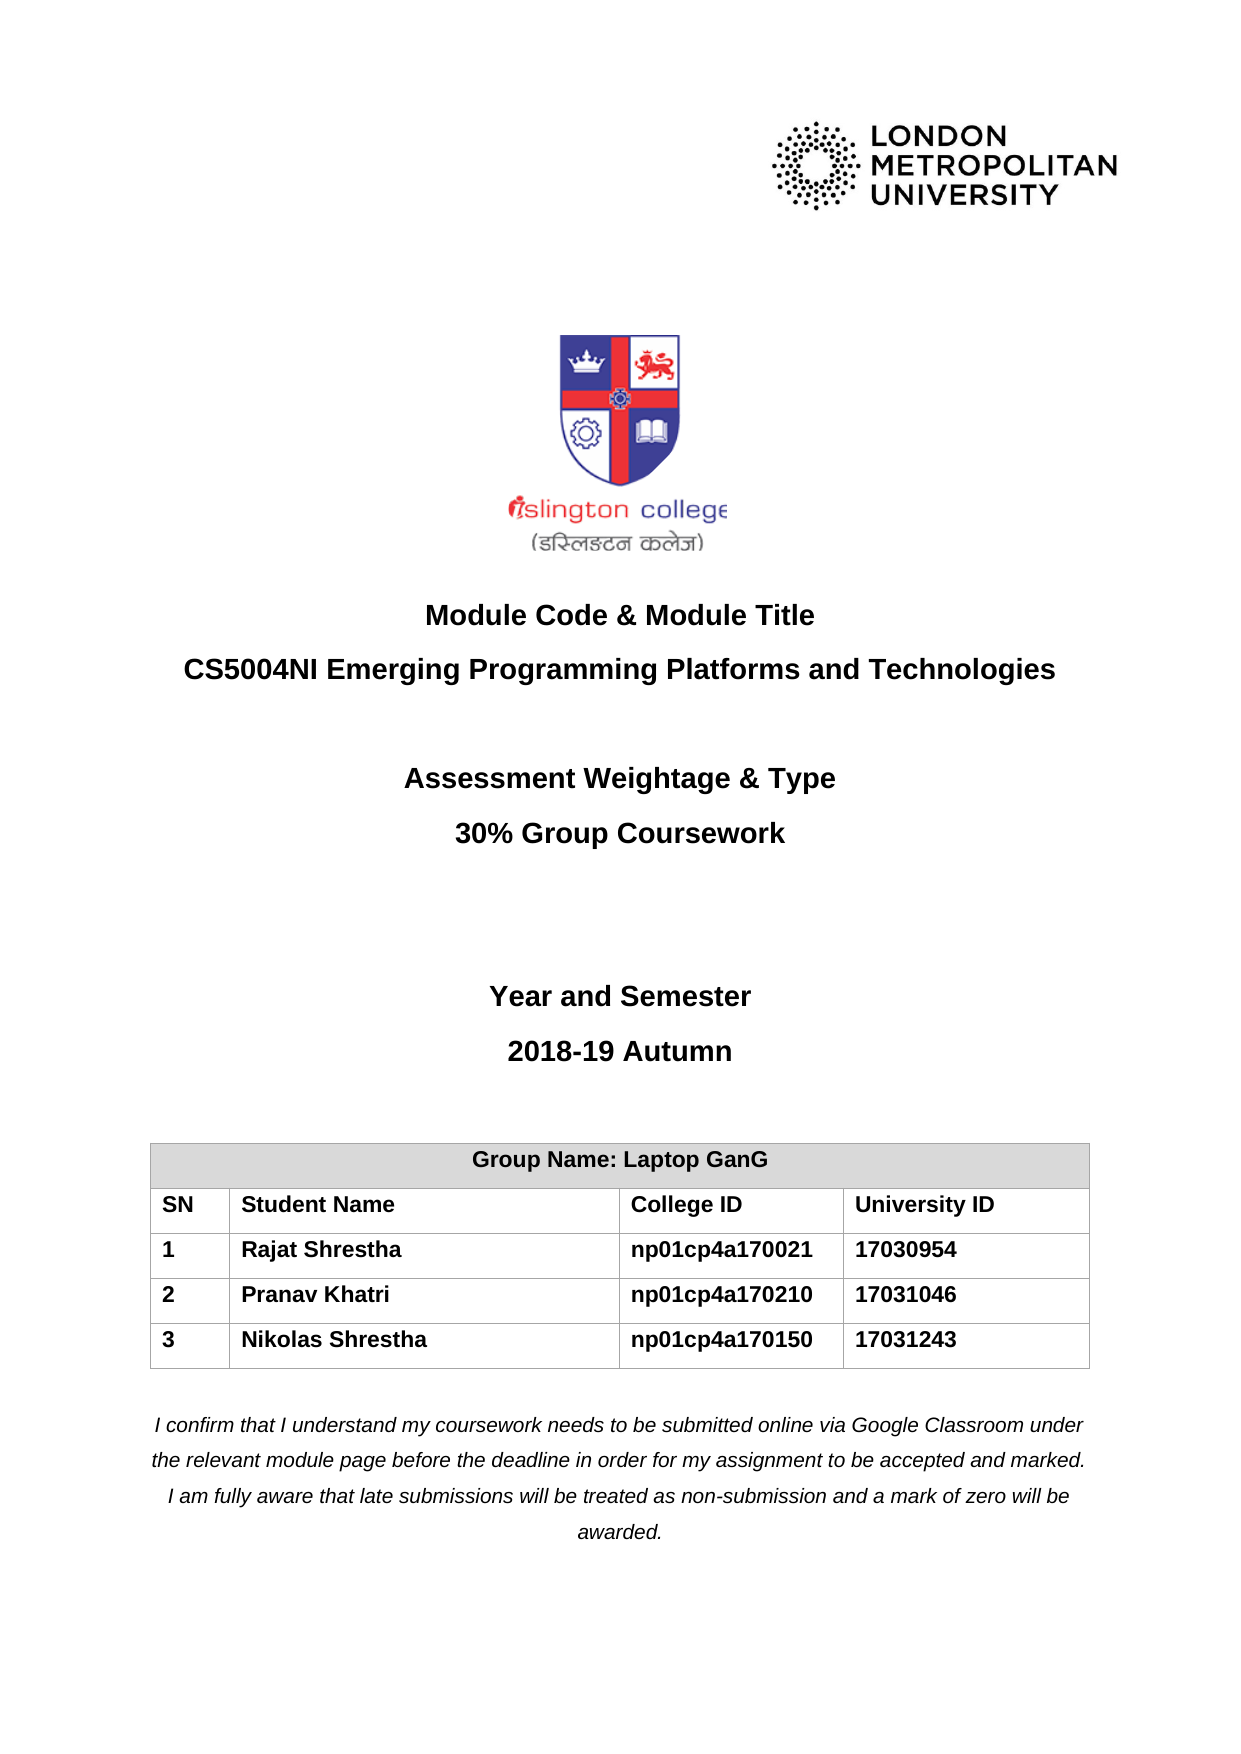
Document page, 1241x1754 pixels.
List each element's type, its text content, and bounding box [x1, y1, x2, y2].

table_cell np01cp4a170210 [620, 1279, 843, 1323]
text Module Code & Module Title [150, 598, 1090, 631]
picture [766, 62, 1122, 269]
text 30% Group Coursework [150, 816, 1090, 849]
text Assessment Weightage & Type [150, 761, 1090, 795]
table_cell 17031046 [844, 1279, 1089, 1323]
text CS5004NI Emerging Programming Platforms and Technologies [150, 652, 1090, 686]
table_header Group Name: Laptop GanG [151, 1144, 1089, 1188]
table_cell University ID [844, 1189, 1089, 1233]
table_cell 3 [151, 1324, 229, 1368]
table_cell SN [151, 1189, 229, 1233]
table_cell Pranav Khatri [230, 1279, 619, 1323]
table_cell College ID [620, 1189, 843, 1233]
text 2018-19 Autumn [150, 1034, 1090, 1067]
picture [508, 335, 727, 551]
table_cell np01cp4a170021 [620, 1234, 843, 1278]
text Year and Semester [150, 979, 1090, 1013]
table_cell Student Name [230, 1189, 619, 1233]
table_cell np01cp4a170150 [620, 1324, 843, 1368]
table_cell Nikolas Shrestha [230, 1324, 619, 1368]
text I confirm that I understand my coursework needs to be submitted online via Google Classroom under the relevant module page before the deadline in order for my assignment to be accepted and marked. I am fully aware that late submissions will be treated as non-submission and a mark of zero will be awarded. [150, 1412, 1090, 1544]
table_cell 1 [151, 1234, 229, 1278]
table_cell 17030954 [844, 1234, 1089, 1278]
table_cell 17031243 [844, 1324, 1089, 1368]
table_cell 2 [151, 1279, 229, 1323]
table_cell Rajat Shrestha [230, 1234, 619, 1278]
